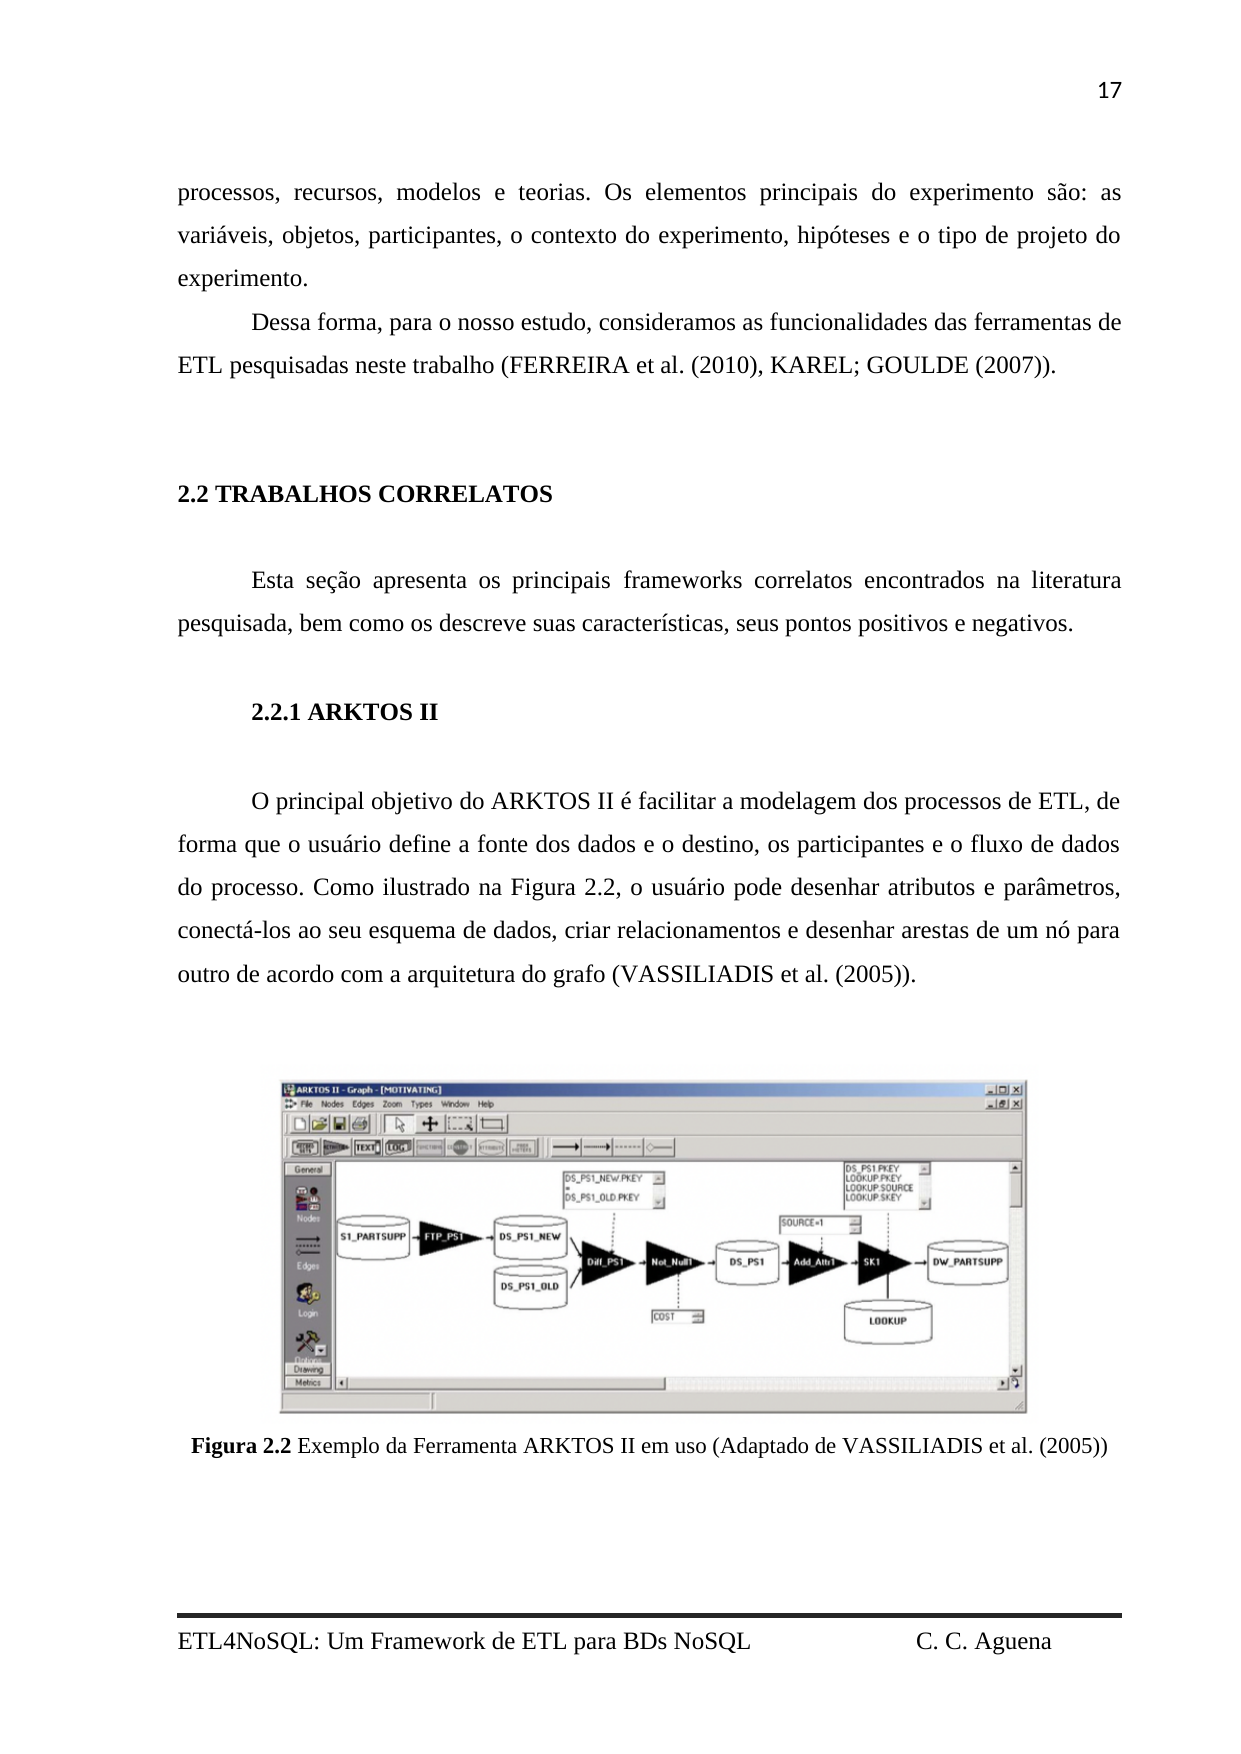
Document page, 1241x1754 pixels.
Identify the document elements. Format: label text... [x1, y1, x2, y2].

text Dessa forma, para o nosso estudo, consideramos as funcionalidades das ferramentas de ETL pesquisadas neste trabalho (FERREIRA et al. (2010), KAREL; GOULDE (2007)). [177, 307, 1122, 378]
text 2.2.1 ARKTOS II [177, 697, 1122, 726]
text Figura 2.2 Exemplo da Ferramenta ARKTOS II em uso (Adaptado de VASSILIADIS et al. (2005)) [177, 1423, 1122, 1458]
picture [260, 1064, 1039, 1424]
text Esta seção apresenta os principais frameworks correlatos encontrados na literatura pesquisada, bem como os descreve suas características, seus pontos positivos e negativos. [177, 565, 1122, 637]
text 2.2 TRABALHOS CORRELATOS [177, 479, 1122, 508]
text O principal objetivo do ARKTOS II é facilitar a modelagem dos processos de ETL, de forma que o usuário define a fonte dos dados e o destino, os participantes e o fluxo de dados do processo. Como ilustrado na Figura 2.2, o usuário pode desenhar atributos e parâmetros, conectá-los ao seu esquema de dados, criar relacionamentos e desenhar arestas de um nó para outro de acordo com a arquitetura do grafo (VASSILIADIS et al. (2005)). [177, 786, 1122, 987]
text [177, 177, 1122, 292]
